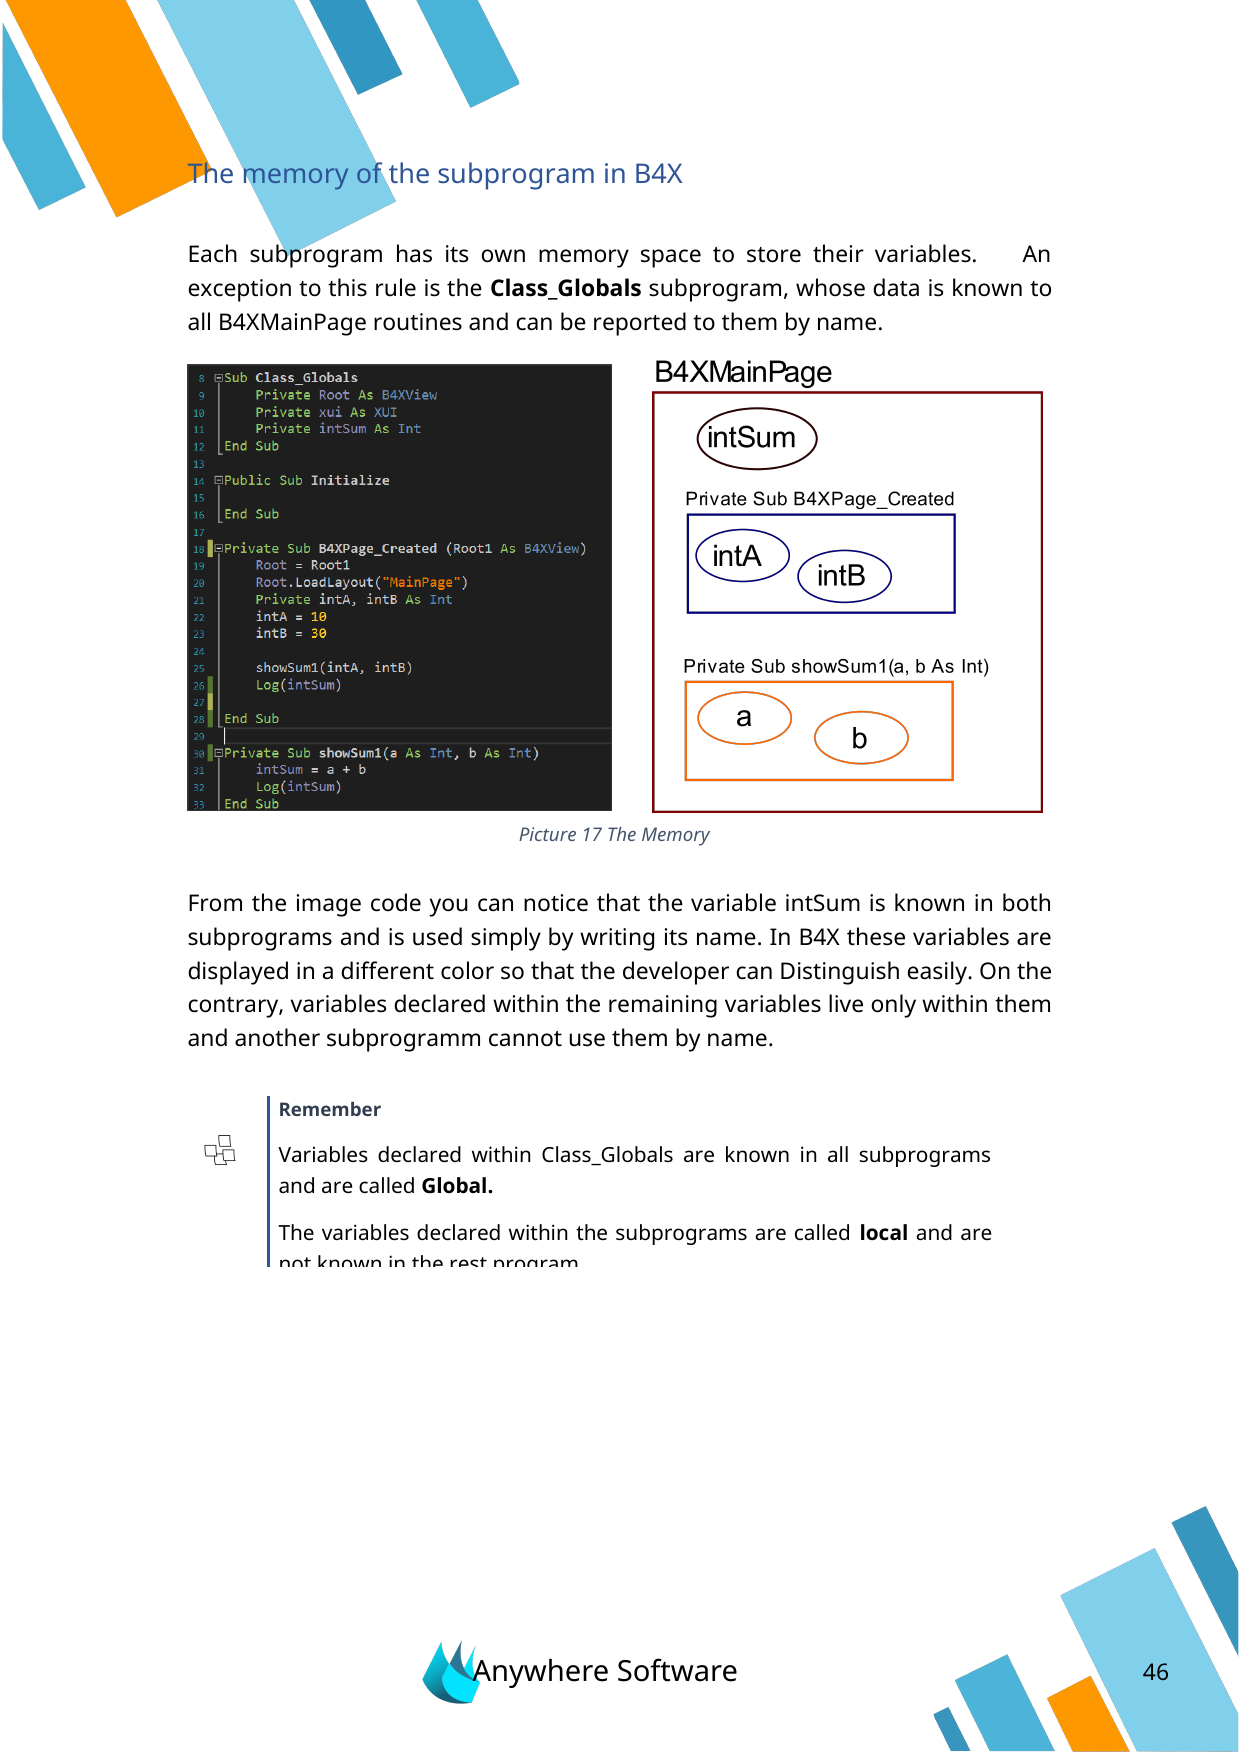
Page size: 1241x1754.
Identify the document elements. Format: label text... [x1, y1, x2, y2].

picture [2, 0, 520, 256]
text Each subprogram has its own memory space to store their variables. An exception to this rule is the Class_Globals subprogram, whose data is known to all B4XMainPage routines and can be reported to them by name. [187, 238, 1053, 337]
picture [422, 1640, 481, 1704]
picture [187, 364, 612, 811]
picture [933, 1506, 1239, 1752]
subtitle The memory of the subprogram in B4X [187, 154, 1053, 191]
picture [202, 1132, 238, 1168]
picture [652, 360, 1043, 813]
